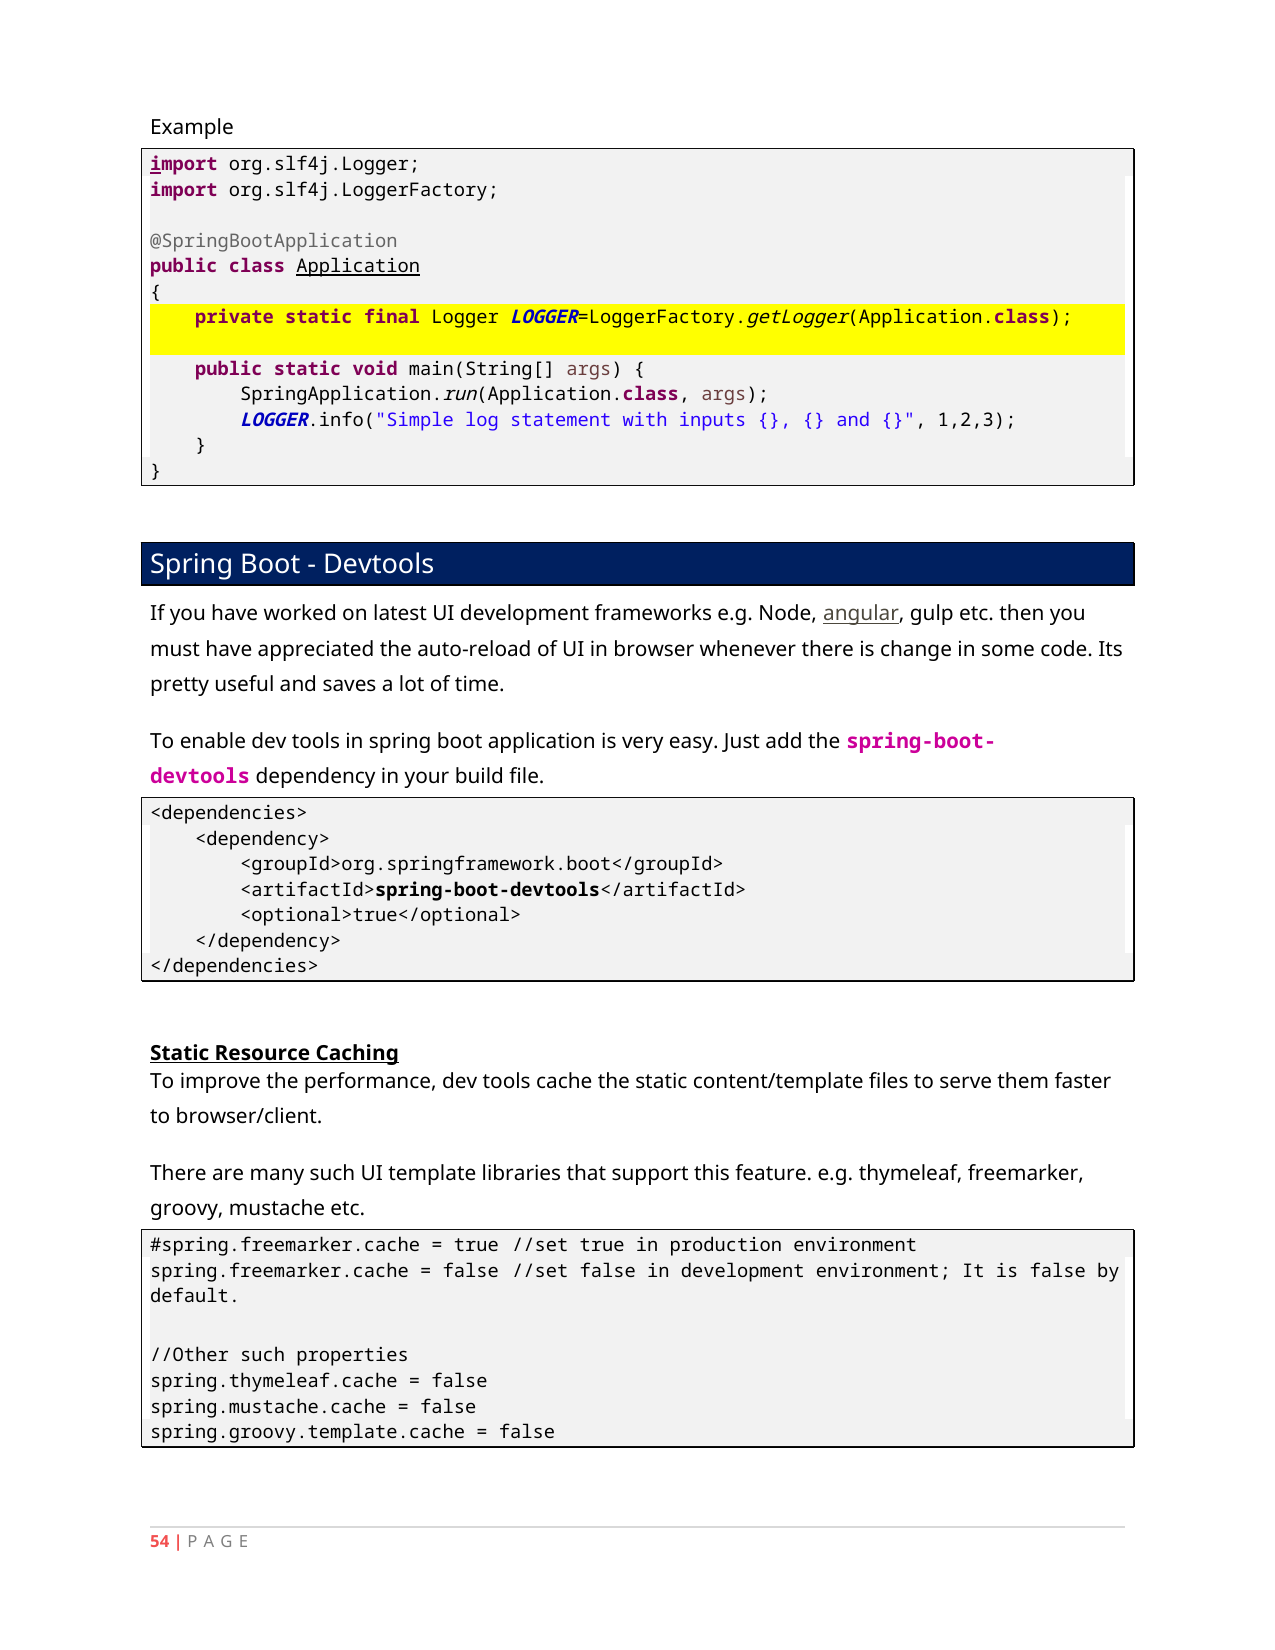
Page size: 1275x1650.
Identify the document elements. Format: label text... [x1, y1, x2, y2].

text </dependency> [150, 927, 1125, 950]
text To enable dev tools in spring boot application is very easy. Just add the spring-boot-devtools dependency in your build file. [150, 726, 1125, 790]
text spring.mustache.cache = false [150, 1393, 1125, 1416]
text <dependency> [150, 825, 1125, 851]
text //Other such properties [150, 1338, 1125, 1368]
text #spring.freemarker.cache = true //set true in production environment [142, 1230, 1133, 1257]
text <optional>true</optional> [150, 902, 1125, 927]
text There are many such UI template libraries that support this feature. e.g. thymeleaf, freemarker, groovy, mustache etc. [150, 1158, 1125, 1222]
text } [142, 454, 1133, 485]
text spring.groovy.template.cache = false [142, 1416, 1133, 1446]
text private static final Logger LOGGER=LoggerFactory.getLogger(Application.class); [150, 304, 1125, 329]
text spring.freemarker.cache = false //set false in development environment; It is false by default. [150, 1257, 1125, 1308]
text spring.thymeleaf.cache = false [150, 1368, 1125, 1393]
text import org.slf4j.Logger; [142, 149, 1133, 176]
text Static Resource Caching [150, 1038, 1125, 1066]
text import org.slf4j.LoggerFactory; [150, 176, 1125, 202]
text SpringApplication.run(Application.class, args); [150, 380, 1125, 406]
text </dependencies> [142, 950, 1133, 980]
subtitle Spring Boot - Devtools [142, 543, 1133, 584]
text { [150, 278, 1125, 304]
text LOGGER.info("Simple log statement with inputs {}, {} and {}", 1,2,3); [150, 406, 1125, 431]
text public class Application [150, 253, 1125, 278]
text To improve the performance, dev tools cache the static content/template files to serve them faster to browser/client. [150, 1066, 1125, 1130]
text If you have worked on latest UI development frameworks e.g. Node, angular, gulp etc. then you must have appreciated the auto-reload of UI in browser whenever there is change in some code. Its pretty useful and saves a lot of time. [150, 598, 1125, 698]
text <artifactId>spring-boot-devtools</artifactId> [150, 876, 1125, 902]
text } [150, 431, 1125, 454]
text public static void main(String[] args) { [150, 355, 1125, 380]
text <dependencies> [142, 798, 1133, 825]
text @SpringBootApplication [150, 227, 1125, 253]
text <groupId>org.springframework.boot</groupId> [150, 851, 1125, 876]
text Example [150, 112, 1125, 141]
